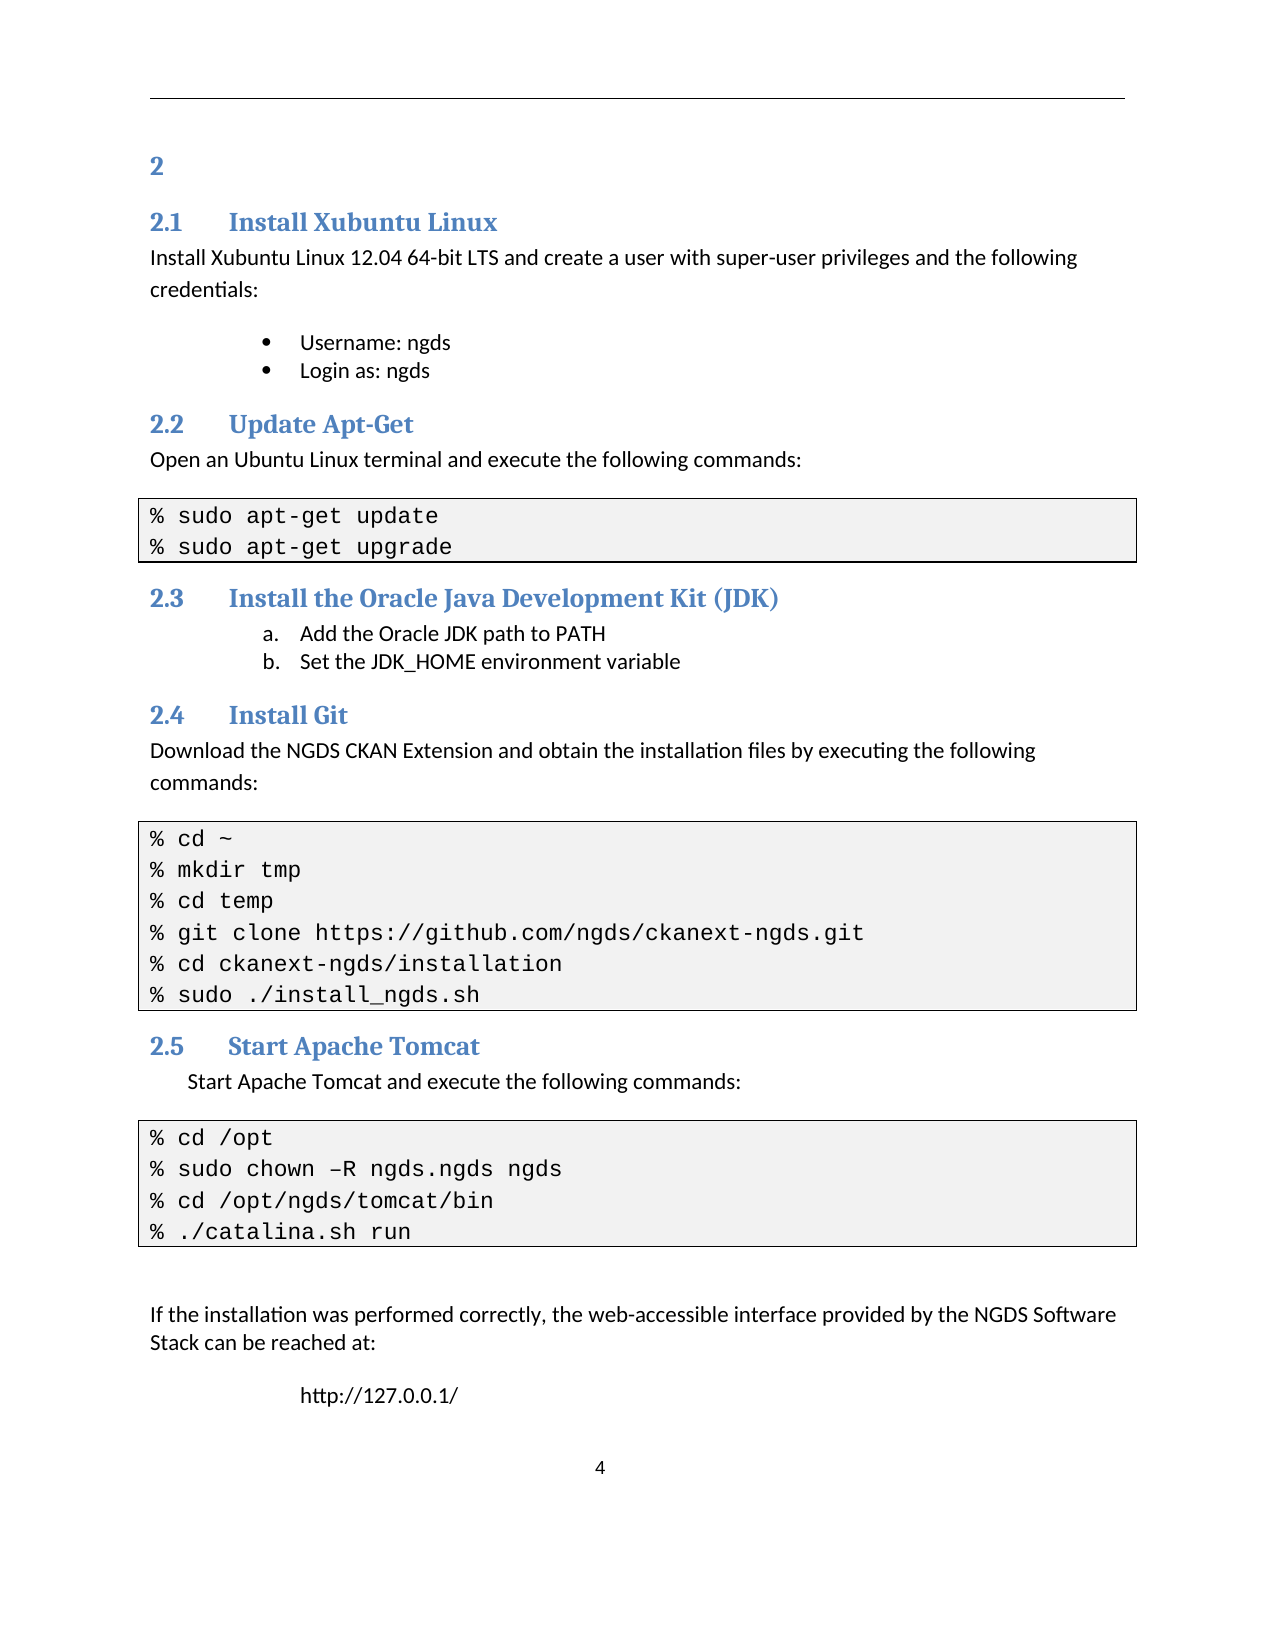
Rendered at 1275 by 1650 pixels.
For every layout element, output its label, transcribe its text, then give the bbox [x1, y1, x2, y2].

text Install Xubuntu Linux 12.04 64-bit LTS and create a user with super-user privileges and the following credentials: [150, 243, 1125, 303]
list Username: ngds [262, 328, 1125, 356]
list Add the Oracle JDK path to PATH [262, 619, 1125, 647]
text If the installation was performed correctly, the web-accessible interface provided by the NGDS Software Stack can be reached at: [150, 1300, 1125, 1356]
subtitle Update Apt-Get [150, 409, 1125, 440]
subtitle Install Git [150, 700, 1125, 731]
subtitle Install the Oracle Java Development Kit (JDK) [150, 583, 1125, 614]
text Start Apache Tomcat and execute the following commands: [187, 1067, 1125, 1095]
list Set the JDK_HOME environment variable [262, 647, 1125, 675]
subtitle Install Xubuntu Linux [150, 207, 1125, 238]
list Login as: ngds [262, 356, 1125, 384]
table_header % sudo apt-get update % sudo apt-get upgrade [139, 499, 1136, 561]
table_header % cd /opt % sudo chown –R ngds.ngds ngds % cd /opt/ngds/tomcat/bin % ./catalina.sh run [139, 1121, 1136, 1246]
subtitle Start Apache Tomcat [150, 1031, 1125, 1062]
text Download the NGDS CKAN Extension and obtain the installation files by executing the following commands: [150, 736, 1125, 796]
text Open an Ubuntu Linux terminal and execute the following commands: [150, 445, 1125, 473]
table_header % cd ~ % mkdir tmp % cd temp % git clone https://github.com/ngds/ckanext-ngds.git % cd ckanext-ngds/installation % sudo ./install_ngds.sh [139, 822, 1136, 1009]
text http://127.0.0.1/ [150, 1381, 1125, 1409]
